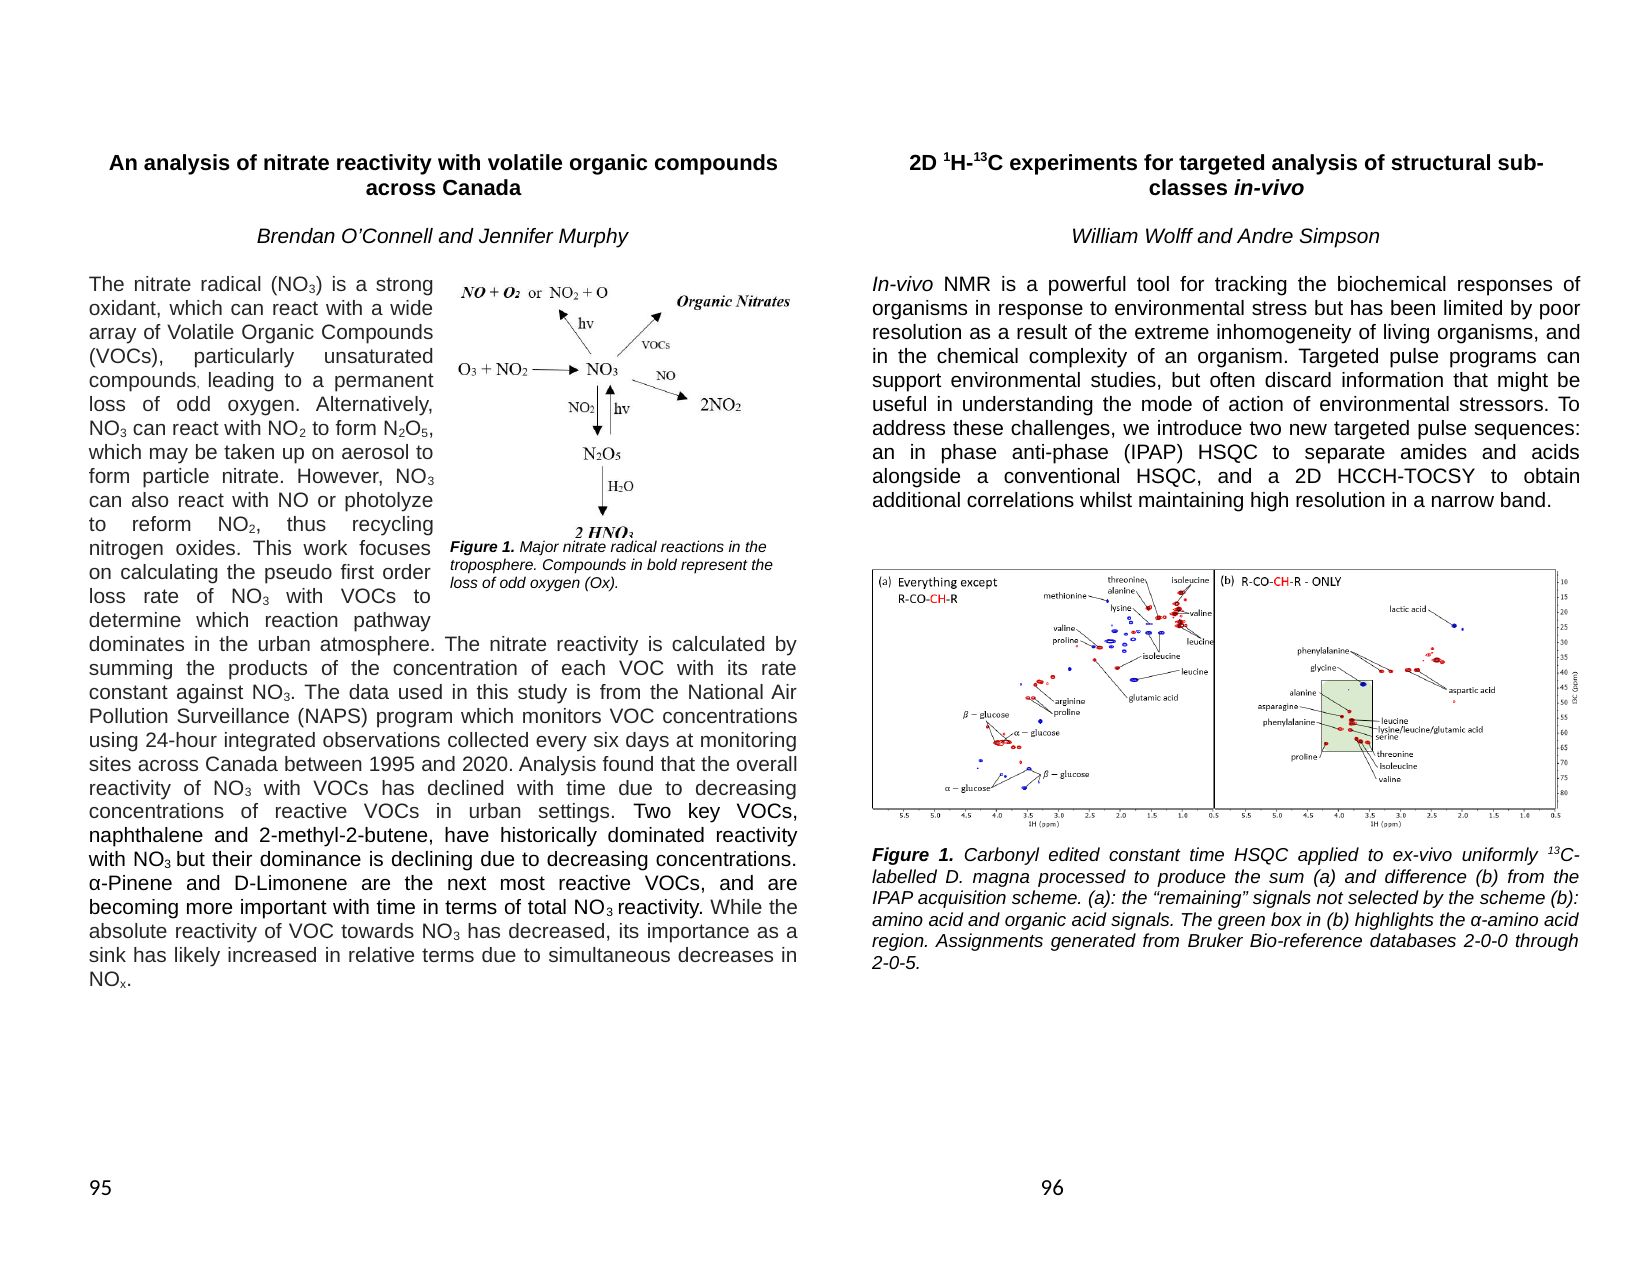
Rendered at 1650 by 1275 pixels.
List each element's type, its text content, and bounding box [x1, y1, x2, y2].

text 2D 1H-13C experiments for targeted analysis of structural sub-classes in-vivo [872, 150, 1581, 200]
picture [452, 279, 791, 538]
text In-vivo NMR is a powerful tool for tracking the biochemical responses of organisms in response to environmental stress but has been limited by poor resolution as a result of the extreme inhomogeneity of living organisms, and in the chemical complexity of an organism. Targeted pulse programs can support environmental studies, but often discard information that might be useful in understanding the mode of action of environmental stressors. To address these challenges, we introduce two new targeted pulse sequences: an in phase anti-phase (IPAP) HSQC to separate amides and acids alongside a conventional HSQC, and a 2D HCCH-TOCSY to obtain additional correlations whilst maintaining high resolution in a narrow band. [872, 272, 1581, 512]
text Figure 1. Carbonyl edited constant time HSQC applied to ex-vivo uniformly 13C-labelled D. magna processed to produce the sum (a) and difference (b) from the IPAP acquisition scheme. (a): the “remaining” signals not selected by the scheme (b): amino acid and organic acid signals. The green box in (b) highlights the α-amino acid region. Assignments generated from Bruker Bio-reference databases 2-0-0 through 2-0-5. [872, 844, 1581, 973]
picture [871, 569, 1579, 828]
text The nitrate radical (NO3) is a strong oxidant, which can react with a wide array of Volatile Organic Compounds (VOCs), particularly unsaturated compounds, leading to a permanent loss of odd oxygen. Alternatively, NO3 can react with NO2 to form N2O5, which may be taken up on aerosol to form particle nitrate. However, NO3 can also react with NO or photolyze to reform NO2, thus recycling nitrogen oxides. This work focuses on calculating the pseudo first order loss rate of NO3 with VOCs to determine which reaction pathway dominates in the urban atmosphere. The nitrate reactivity is calculated by summing the products of the concentration of each VOC with its rate constant against NO3. The data used in this study is from the National Air Pollution Surveillance (NAPS) program which monitors VOC concentrations using 24-hour integrated observations collected every six days at monitoring sites across Canada between 1995 and 2020. Analysis found that the overall reactivity of NO3 with VOCs has declined with time due to decreasing concentrations of reactive VOCs in urban settings. Two key VOCs, naphthalene and 2-methyl-2-butene, have historically dominated reactivity with NO3 but their dominance is declining due to decreasing concentrations. α-Pinene and D-Limonene are the next most reactive VOCs, and are becoming more important with time in terms of total NO3 reactivity. While the absolute reactivity of VOC towards NO3 has decreased, its importance as a sink has likely increased in relative terms due to simultaneous decreases in NOx. [89, 272, 798, 991]
text Brendan O’Connell and Jennifer Murphy [89, 224, 798, 248]
text William Wolff and Andre Simpson [872, 224, 1581, 248]
text An analysis of nitrate reactivity with volatile organic compounds across Canada [89, 150, 798, 200]
